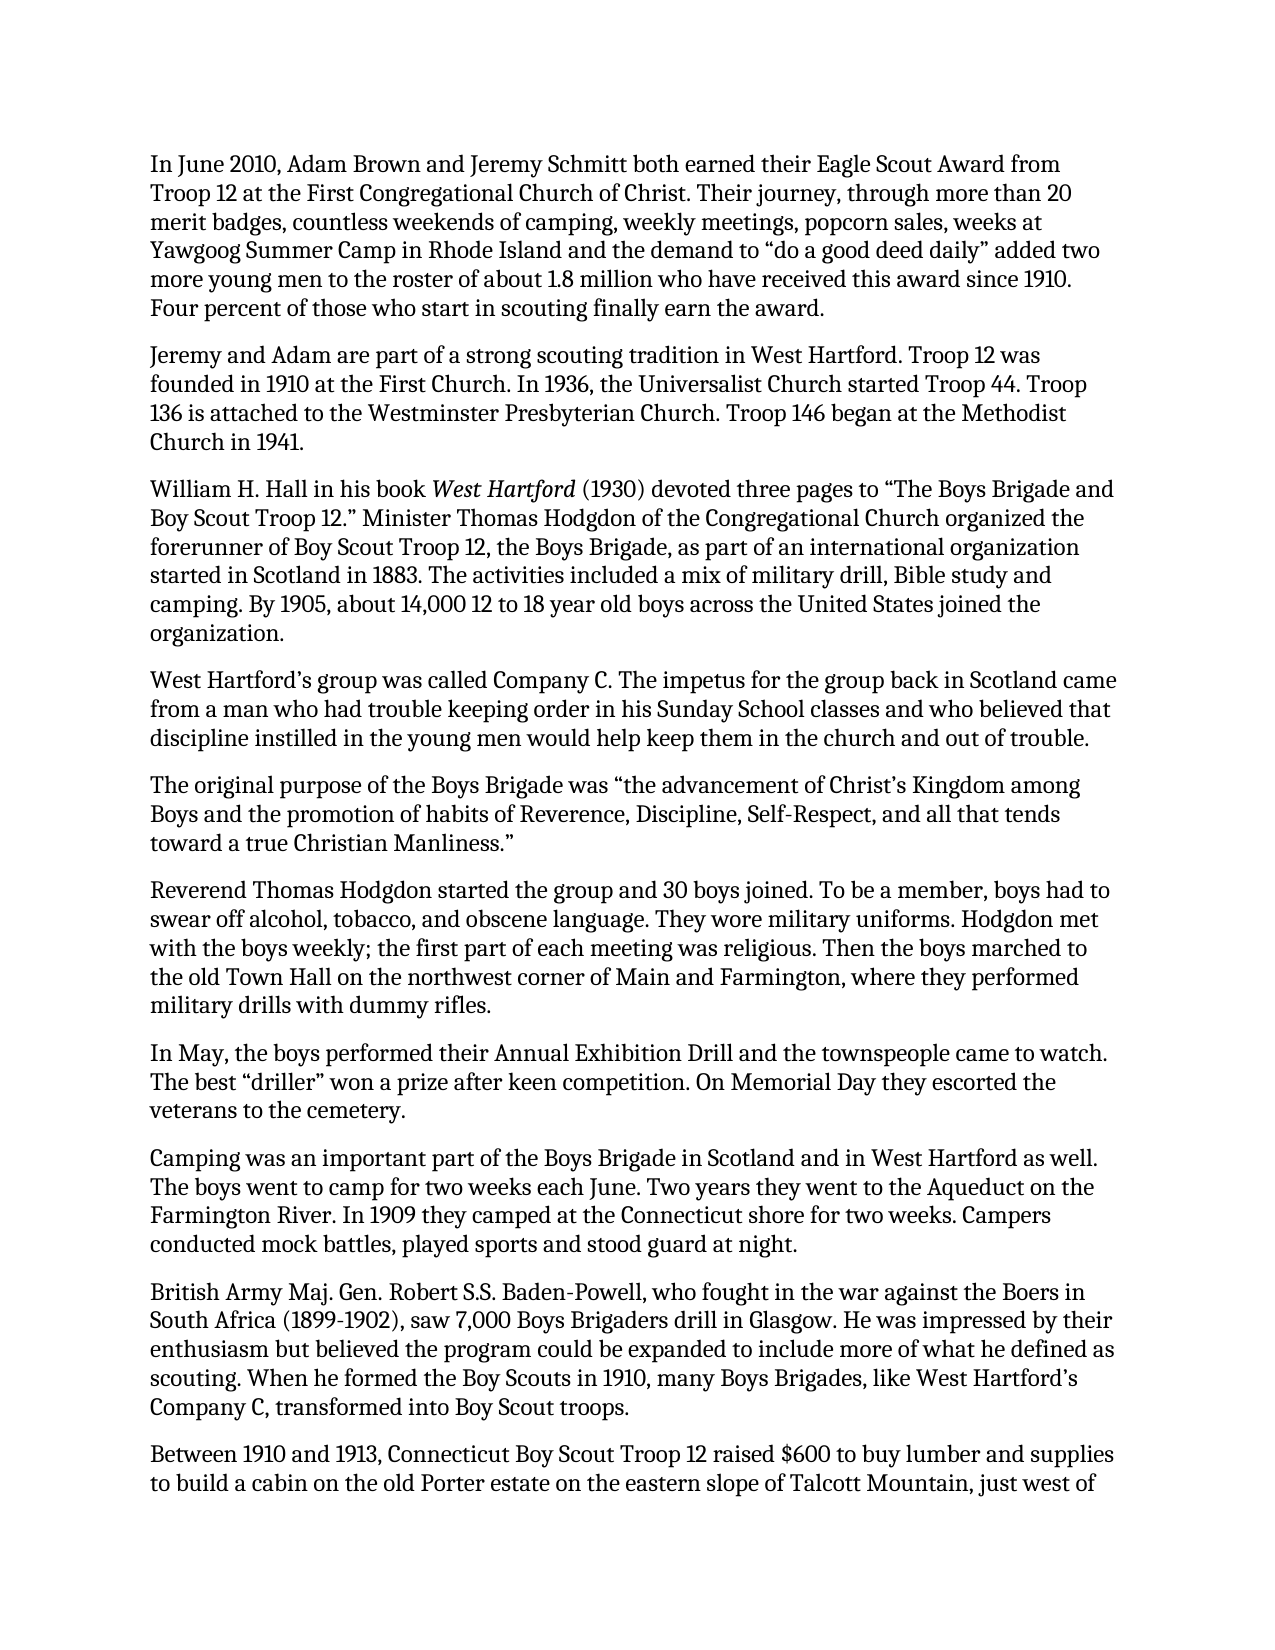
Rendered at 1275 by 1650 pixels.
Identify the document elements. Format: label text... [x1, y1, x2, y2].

text Reverend Thomas Hodgdon started the group and 30 boys joined. To be a member, boys had to swear off alcohol, tobacco, and obscene language. They wore military uniforms. Hodgdon met with the boys weekly; the first part of each meeting was religious. Then the boys marched to the old Town Hall on the northwest corner of Main and Farmington, where they performed military drills with dummy rifles. [150, 876, 1125, 1020]
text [150, 1440, 1125, 1497]
text In May, the boys performed their Annual Exhibition Drill and the townspeople came to watch. The best “driller” won a prize after keen competition. On Memorial Day they escorted the veterans to the cemetery. [150, 1039, 1125, 1125]
text Camping was an important part of the Boys Brigade in Scotland and in West Hartford as well. The boys went to camp for two weeks each June. Two years they went to the Aqueduct on the Farmington River. In 1909 they camped at the Connecticut shore for two weeks. Campers conducted mock battles, played sports and stood guard at night. [150, 1144, 1125, 1259]
text The original purpose of the Boys Brigade was “the advancement of Christ’s Kingdom among Boys and the promotion of habits of Reverence, Discipline, Self-Respect, and all that tends toward a true Christian Manliness.” [150, 771, 1125, 857]
text William H. Hall in his book West Hartford (1930) devoted three pages to “The Boys Brigade and Boy Scout Troop 12.” Minister Thomas Hodgdon of the Congregational Church organized the forerunner of Boy Scout Troop 12, the Boys Brigade, as part of an international organization started in Scotland in 1883. The activities included a mix of military drill, Bible study and camping. By 1905, about 14,000 12 to 18 year old boys across the United States joined the organization. [150, 475, 1125, 647]
text West Hartford’s group was called Company C. The impetus for the group back in Scotland came from a man who had trouble keeping order in his Sunday School classes and who believed that discipline instilled in the young men would help keep them in the church and out of trouble. [150, 666, 1125, 752]
text British Army Maj. Gen. Robert S.S. Baden-Powell, who fought in the war against the Boers in South Africa (1899-1902), saw 7,000 Boys Brigaders drill in Glasgow. He was impressed by their enthusiasm but believed the program could be expanded to include more of what he defined as scouting. When he formed the Boy Scouts in 1910, many Boys Brigades, like West Hartford’s Company C, transformed into Boy Scout troops. [150, 1277, 1125, 1421]
text Jeremy and Adam are part of a strong scouting tradition in West Hartford. Troop 12 was founded in 1910 at the First Church. In 1936, the Universalist Church started Troop 44. Troop 136 is attached to the Westminster Presbyterian Church. Troop 146 began at the Methodist Church in 1941. [150, 341, 1125, 456]
text In June 2010, Adam Brown and Jeremy Schmitt both earned their Eagle Scout Award from Troop 12 at the First Congregational Church of Christ. Their journey, through more than 20 merit badges, countless weekends of camping, weekly meetings, popcorn sales, weeks at Yawgoog Summer Camp in Rhode Island and the demand to “do a good deed daily” added two more young men to the roster of about 1.8 million who have received this award since 1910. Four percent of those who start in scouting finally earn the award. [150, 150, 1125, 322]
